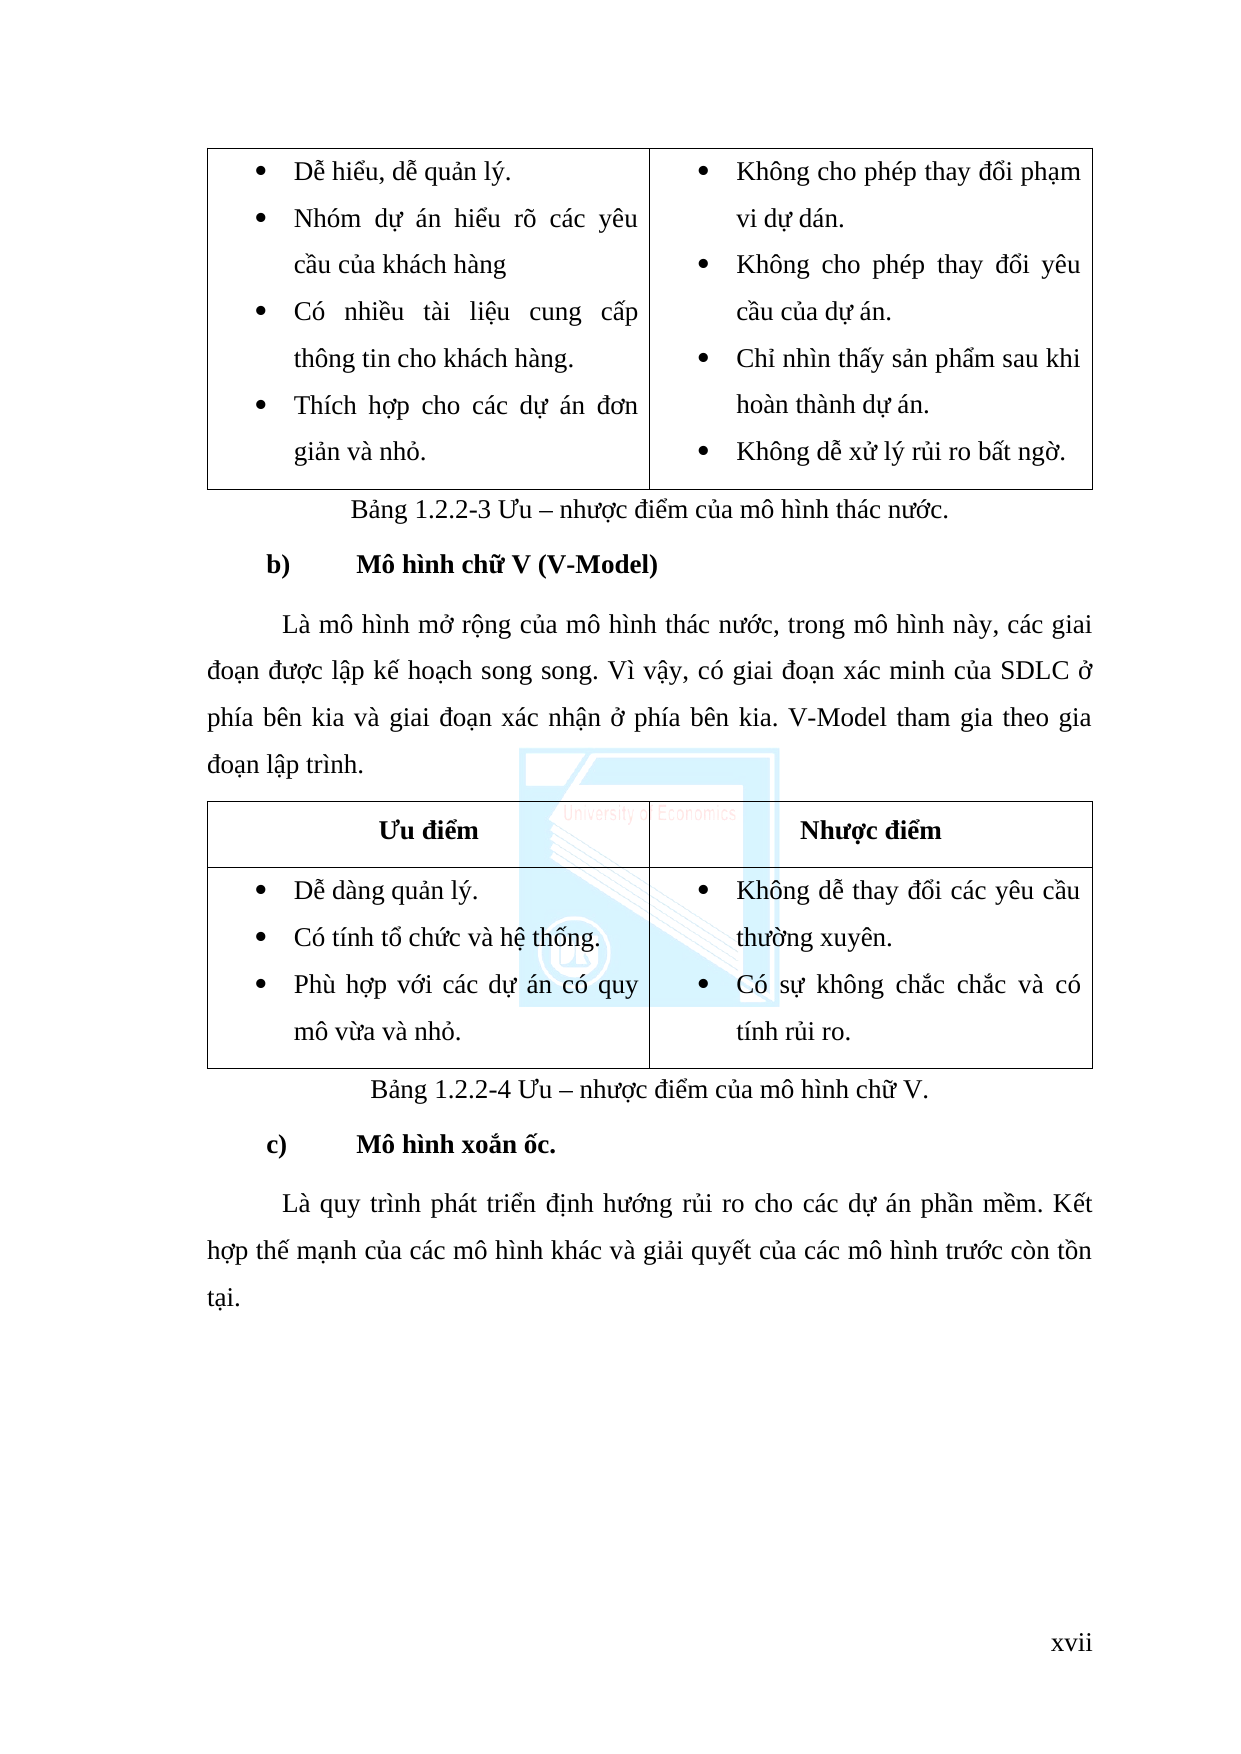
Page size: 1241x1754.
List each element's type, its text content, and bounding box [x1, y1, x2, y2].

text Là quy trình phát triển định hướng rủi ro cho các dự án phần mềm. Kết hợp thế mạnh của các mô hình khác và giải quyết của các mô hình trước còn tồn tại. [207, 1187, 1092, 1312]
text Là mô hình mở rộng của mô hình thác nước, trong mô hình này, các giai đoạn được lập kế hoạch song song. Vì vậy, có giai đoạn xác minh của SDLC ở phía bên kia và giai đoạn xác nhận ở phía bên kia. V-Model tham gia theo gia đoạn lập trình. [207, 608, 1092, 779]
table_header Nhược điểm [650, 802, 1092, 867]
subtitle Mô hình xoắn ốc. [266, 1128, 1092, 1159]
table_cell Không dễ thay đổi các yêu cầu thường xuyên. Có sự không chắc chắc và có tính rủi ro. [650, 868, 1092, 1068]
table_cell Dễ dàng quản lý. Có tính tổ chức và hệ thống. Phù hợp với các dự án có quy mô vừa và nhỏ. [208, 868, 649, 1068]
subtitle Mô hình chữ V (V-Model) [266, 549, 1092, 580]
table_cell Dễ hiểu, dễ quản lý. Nhóm dự án hiểu rõ các yêu cầu của khách hàng Có nhiều tài liệu cung cấp thông tin cho khách hàng. Thích hợp cho các dự án đơn giản và nhỏ. [208, 149, 649, 488]
table_header Ưu điểm [208, 802, 649, 867]
table_cell Không cho phép thay đổi phạm vi dự dán. Không cho phép thay đổi yêu cầu của dự án. Chỉ nhìn thấy sản phẩm sau khi hoàn thành dự án. Không dễ xử lý rủi ro bất ngờ. [650, 149, 1092, 488]
